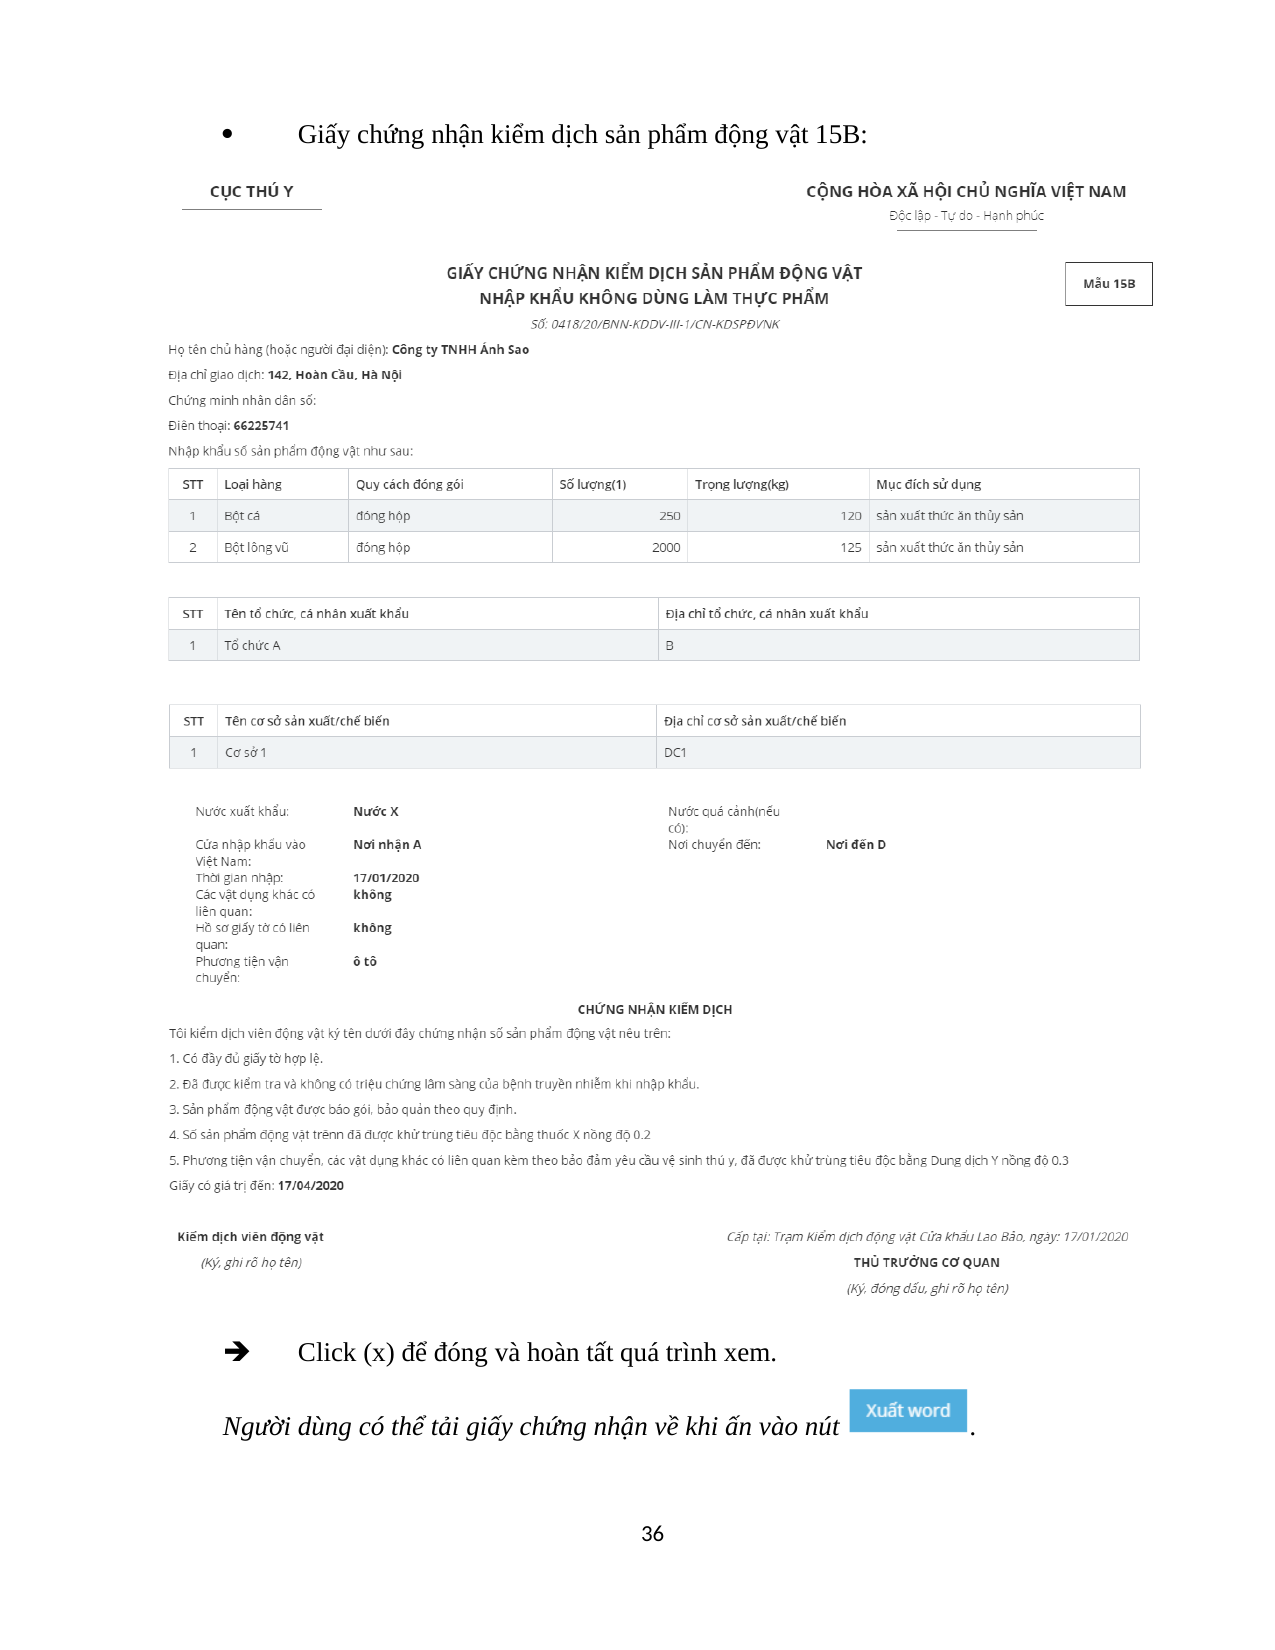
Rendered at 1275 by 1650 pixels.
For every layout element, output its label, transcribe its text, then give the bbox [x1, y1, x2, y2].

picture [846, 1383, 970, 1436]
picture [147, 1225, 1157, 1306]
picture [147, 697, 1157, 1195]
list Giấy chứng nhận kiểm dịch sản phẩm động vật 15B: [148, 118, 1157, 149]
picture [147, 181, 1157, 667]
list Click (x) để đóng và hoàn tất quá trình xem. [148, 1336, 1157, 1368]
list Người dùng có thể tải giấy chứng nhận về khi ấn vào nút . [223, 1383, 1157, 1441]
